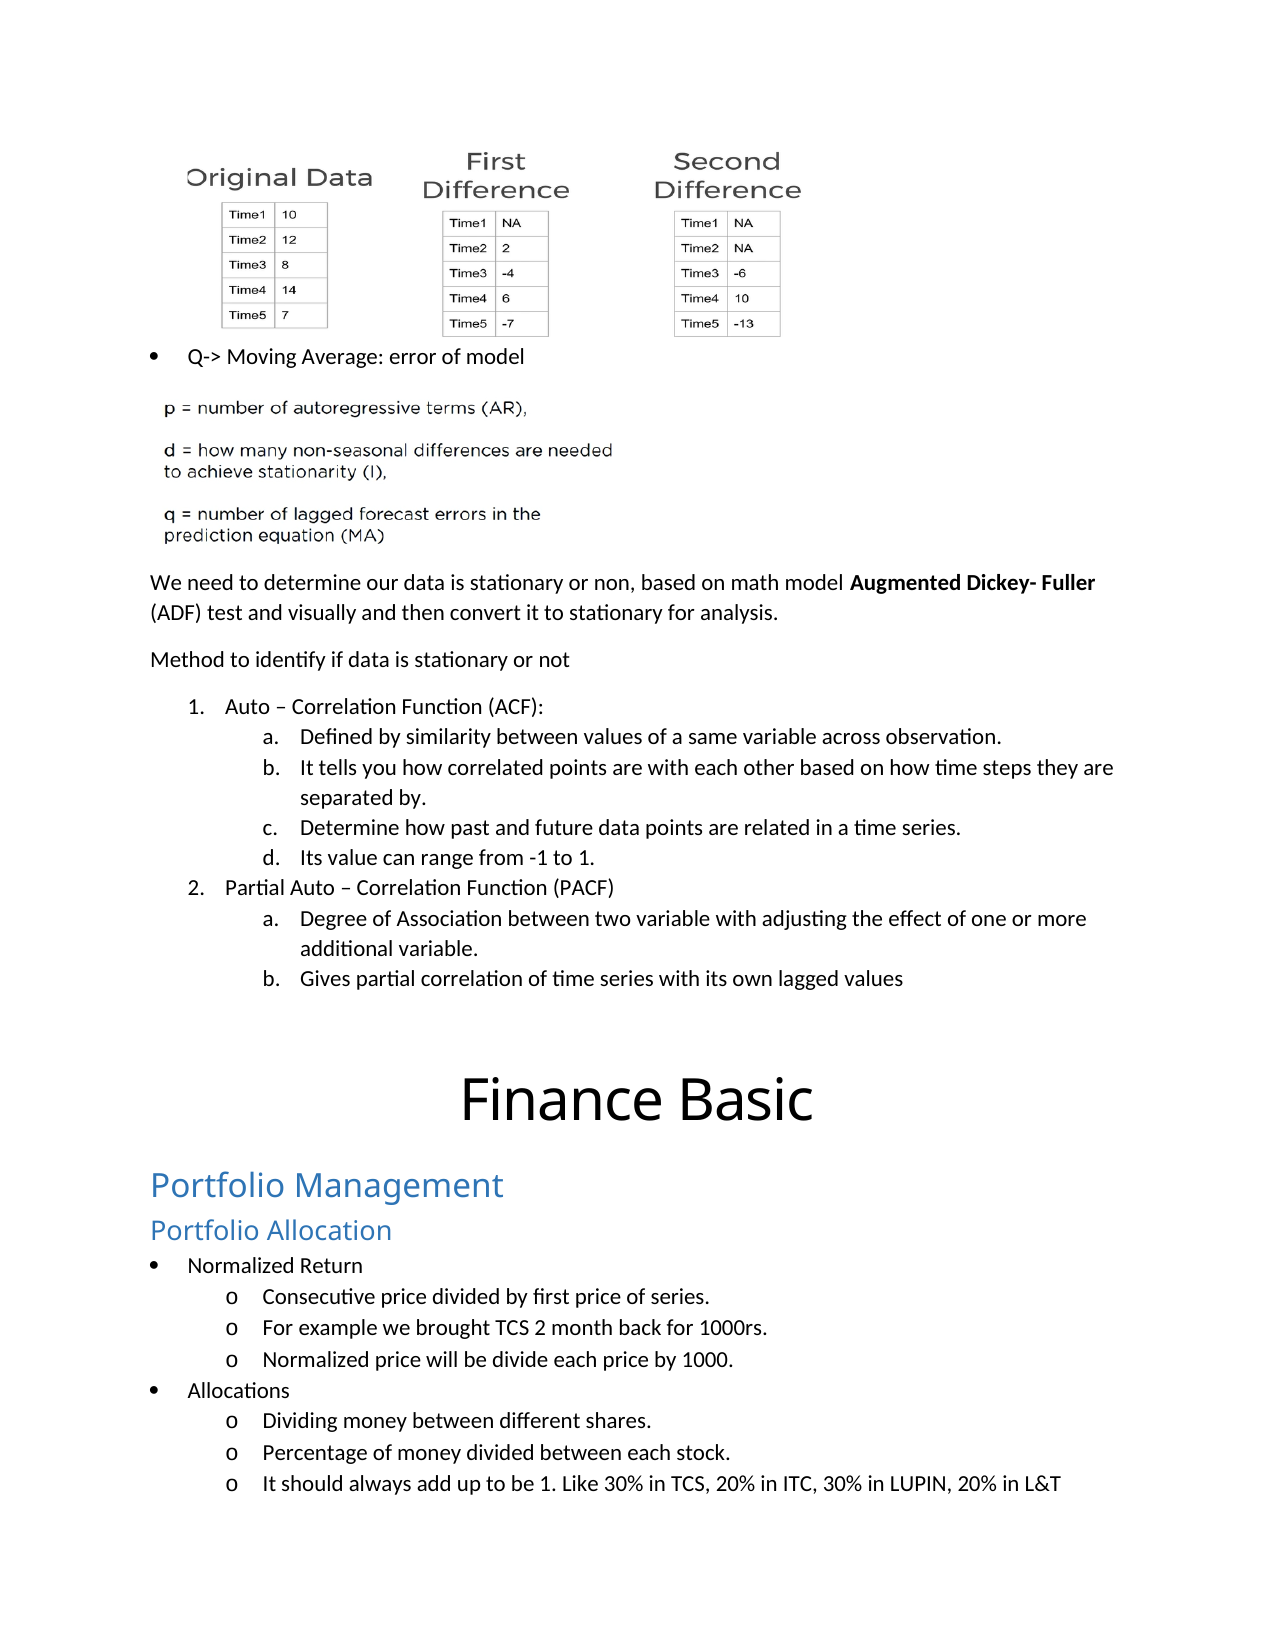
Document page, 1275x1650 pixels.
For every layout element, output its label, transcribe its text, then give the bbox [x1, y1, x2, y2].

list Consecutive price divided by first price of series. [225, 1282, 1125, 1311]
list Degree of Association between two variable with adjusting the effect of one or more additional variable. [262, 904, 1125, 962]
list It should always add up to be 1. Like 30% in TCS, 20% in ITC, 30% in LUPIN, 20% in L&T [225, 1469, 1125, 1498]
text We need to determine our data is stationary or non, based on math model Augmented Dickey- Fuller (ADF) test and visually and then convert it to stationary for analysis. [150, 568, 1125, 626]
list Normalized price will be divide each price by 1000. [225, 1345, 1125, 1374]
list Gives partial correlation of time series with its own lagged values [262, 964, 1125, 992]
list Percentage of money divided between each stock. [225, 1438, 1125, 1467]
list Its value can range from -1 to 1. [262, 843, 1125, 871]
list Defined by similarity between values of a same variable across observation. [262, 722, 1125, 750]
list Determine how past and future data points are related in a time series. [262, 813, 1125, 841]
list Normalized Return [150, 1252, 1125, 1280]
list Allocations [150, 1376, 1125, 1404]
title Finance Basic [150, 1058, 1125, 1137]
text Method to identify if data is stationary or not [150, 645, 1125, 673]
picture [187, 150, 806, 340]
subtitle Portfolio Management [150, 1162, 1125, 1208]
subtitle Portfolio Allocation [150, 1212, 1125, 1249]
list Partial Auto – Correlation Function (PACF) [187, 873, 1125, 901]
list It tells you how correlated points are with each other based on how time steps they are separated by. [262, 753, 1125, 811]
list Q-> Moving Average: error of model [150, 342, 1125, 370]
list Auto – Correlation Function (ACF): [187, 692, 1125, 720]
picture [150, 388, 622, 550]
list Dividing money between different shares. [225, 1406, 1125, 1436]
list For example we brought TCS 2 month back for 1000rs. [225, 1313, 1125, 1342]
